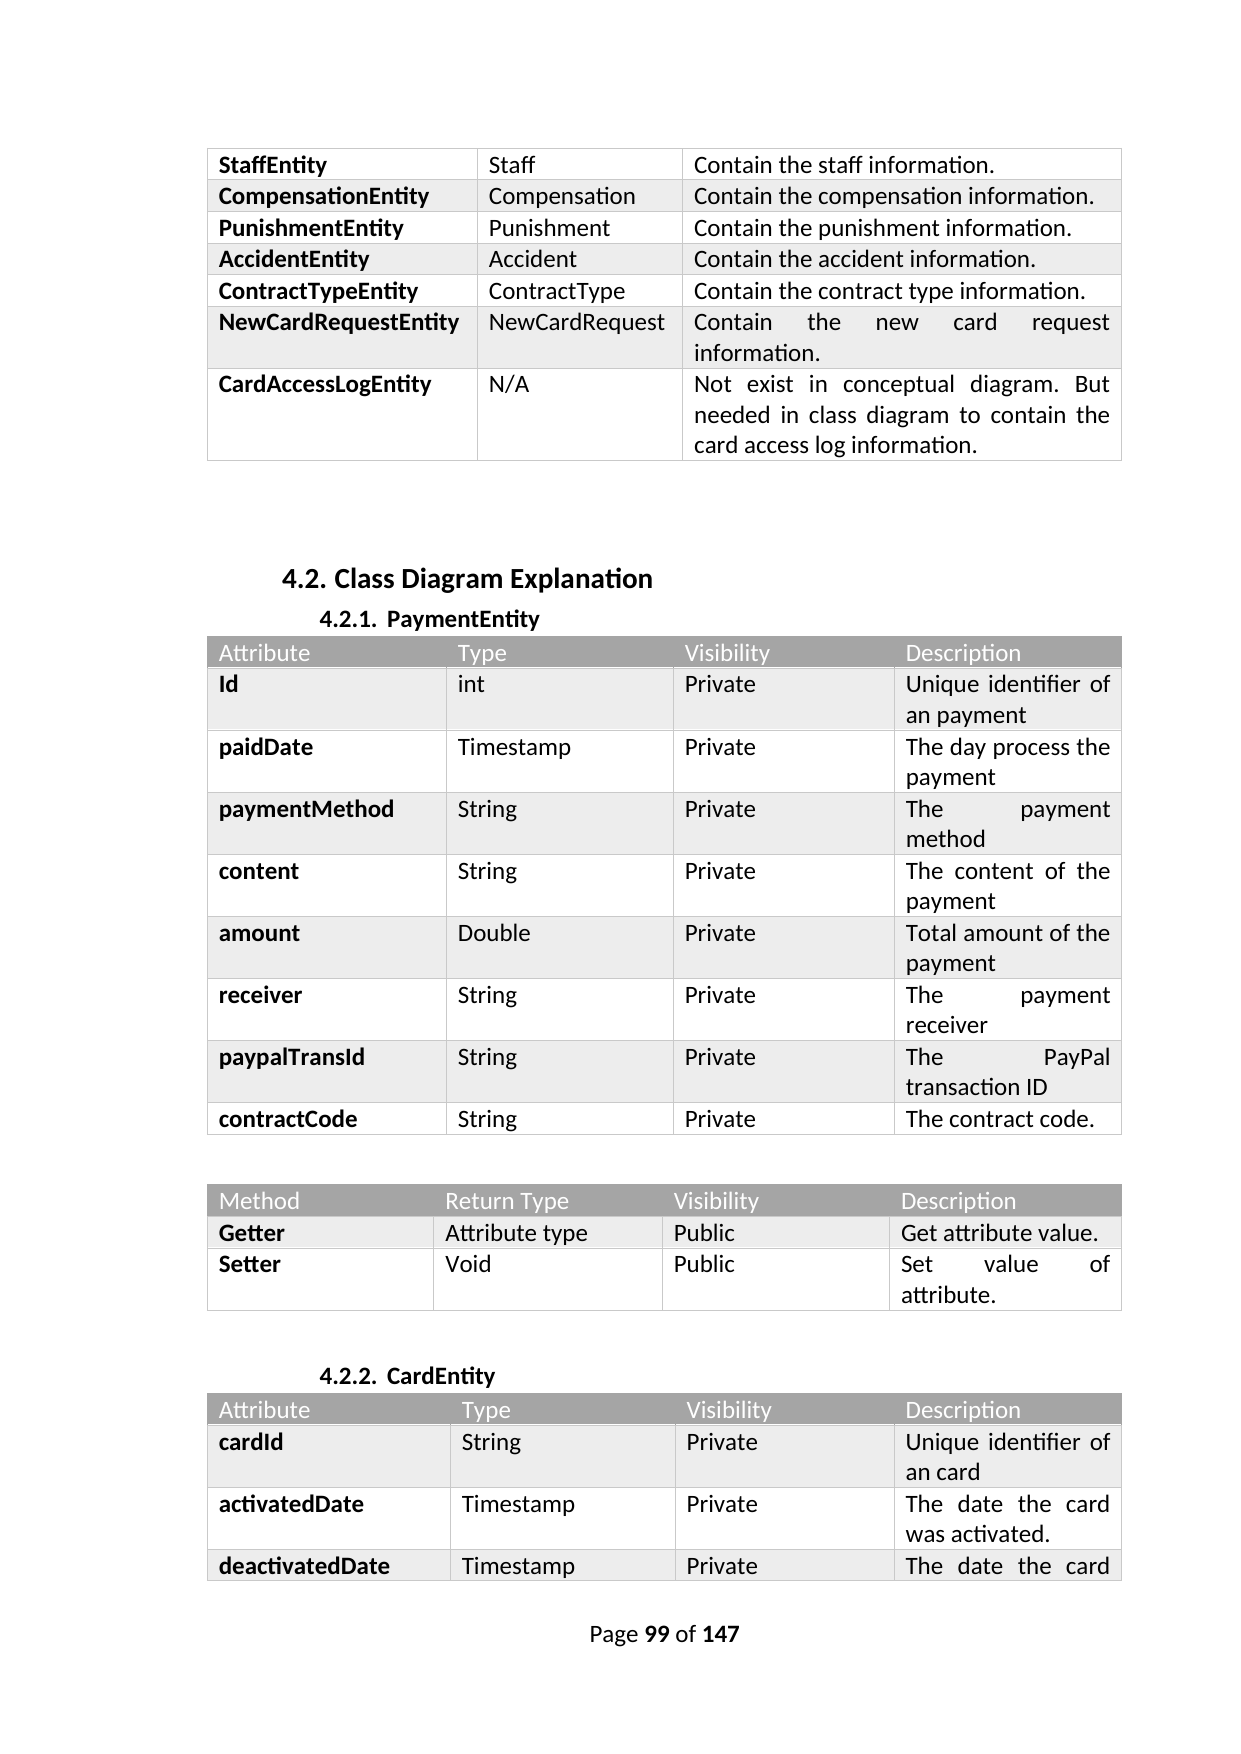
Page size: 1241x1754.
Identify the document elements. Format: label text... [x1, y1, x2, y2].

table_cell The contract code. [895, 1103, 1121, 1134]
table_cell The content of the payment [895, 855, 1121, 916]
table_cell amount [208, 917, 446, 978]
table_cell Not exist in conceptual diagram. But needed in class diagram to contain the card access log information. [683, 369, 1121, 460]
table_cell The day process the payment [895, 731, 1121, 792]
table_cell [895, 1550, 1121, 1580]
table_cell Contain the contract type information. [683, 275, 1121, 306]
table_header Description [895, 1394, 1121, 1424]
table_cell content [208, 855, 446, 916]
table_header Type [447, 637, 673, 667]
table_header Visibility [674, 637, 894, 667]
table_cell N/A [478, 369, 682, 460]
table_cell deactivatedDate [208, 1550, 450, 1580]
table_cell Private [674, 1103, 894, 1134]
table_cell paidDate [208, 731, 446, 792]
table_cell Public [663, 1217, 889, 1247]
table_cell Contain the punishment information. [683, 212, 1121, 242]
table_cell activatedDate [208, 1488, 450, 1549]
table_cell The payment receiver [895, 979, 1121, 1040]
table_cell Compensation [478, 180, 682, 211]
table_header Attribute [208, 1394, 450, 1424]
table_cell ContractType [478, 275, 682, 306]
table_cell Private [676, 1488, 894, 1549]
table_header Description [890, 1185, 1121, 1216]
table_cell Private [674, 1041, 894, 1102]
table_cell Accident [478, 244, 682, 274]
table_header Return Type [434, 1185, 662, 1216]
subtitle PaymentEntity [319, 603, 1122, 633]
subtitle CardEntity [319, 1360, 1122, 1391]
table_cell Private [674, 855, 894, 916]
table_cell String [447, 979, 673, 1040]
table_cell Timestamp [451, 1550, 675, 1580]
table_cell Timestamp [451, 1488, 675, 1549]
table_cell Total amount of the payment [895, 917, 1121, 978]
table_cell Punishment [478, 212, 682, 242]
table_cell CardAccessLogEntity [208, 369, 477, 460]
table_cell Private [674, 793, 894, 854]
table_cell Id [208, 669, 446, 729]
table_cell String [451, 1426, 675, 1487]
table_cell NewCardRequestEntity [208, 307, 477, 368]
table_cell Get attribute value. [890, 1217, 1121, 1247]
table_header Description [895, 637, 1121, 667]
table_cell Public [663, 1249, 889, 1309]
table_cell Void [434, 1249, 662, 1309]
table_cell Contain the compensation information. [683, 180, 1121, 211]
table_cell Private [676, 1426, 894, 1487]
table_cell contractCode [208, 1103, 446, 1134]
table_header Attribute [208, 637, 446, 667]
table_cell Private [674, 731, 894, 792]
table_cell CompensationEntity [208, 180, 477, 211]
table_cell int [447, 669, 673, 729]
table_cell Private [674, 979, 894, 1040]
subtitle Class Diagram Explanation [282, 560, 1122, 596]
table_cell String [447, 1103, 673, 1134]
table_cell PunishmentEntity [208, 212, 477, 242]
table_cell Contain the new card request information. [683, 307, 1121, 368]
table_header Visibility [663, 1185, 889, 1216]
table_cell The payment method [895, 793, 1121, 854]
table_cell Unique identifier of an card [895, 1426, 1121, 1487]
table_header Type [451, 1394, 675, 1424]
table_cell String [447, 793, 673, 854]
table_cell The date the card was activated. [895, 1488, 1121, 1549]
table_cell Staff [478, 149, 682, 179]
table_cell receiver [208, 979, 446, 1040]
table_cell Timestamp [447, 731, 673, 792]
table_cell AccidentEntity [208, 244, 477, 274]
table_cell Unique identifier of an payment [895, 669, 1121, 729]
table_cell StaffEntity [208, 149, 477, 179]
table_cell Private [674, 917, 894, 978]
table_header Visibility [676, 1394, 894, 1424]
table_cell paymentMethod [208, 793, 446, 854]
table_cell Contain the staff information. [683, 149, 1121, 179]
table_cell Private [674, 669, 894, 729]
table_header Method [208, 1185, 433, 1216]
table_cell Set value of attribute. [890, 1249, 1121, 1309]
table_cell Double [447, 917, 673, 978]
table_cell The PayPal transaction ID [895, 1041, 1121, 1102]
table_cell String [447, 1041, 673, 1102]
table_cell String [447, 855, 673, 916]
table_cell Attribute type [434, 1217, 662, 1247]
table_cell ContractTypeEntity [208, 275, 477, 306]
table_cell Private [676, 1550, 894, 1580]
table_cell Setter [208, 1249, 433, 1309]
table_cell NewCardRequest [478, 307, 682, 368]
table_cell Contain the accident information. [683, 244, 1121, 274]
table_cell cardId [208, 1426, 450, 1487]
table_cell paypalTransId [208, 1041, 446, 1102]
table_cell Getter [208, 1217, 433, 1247]
